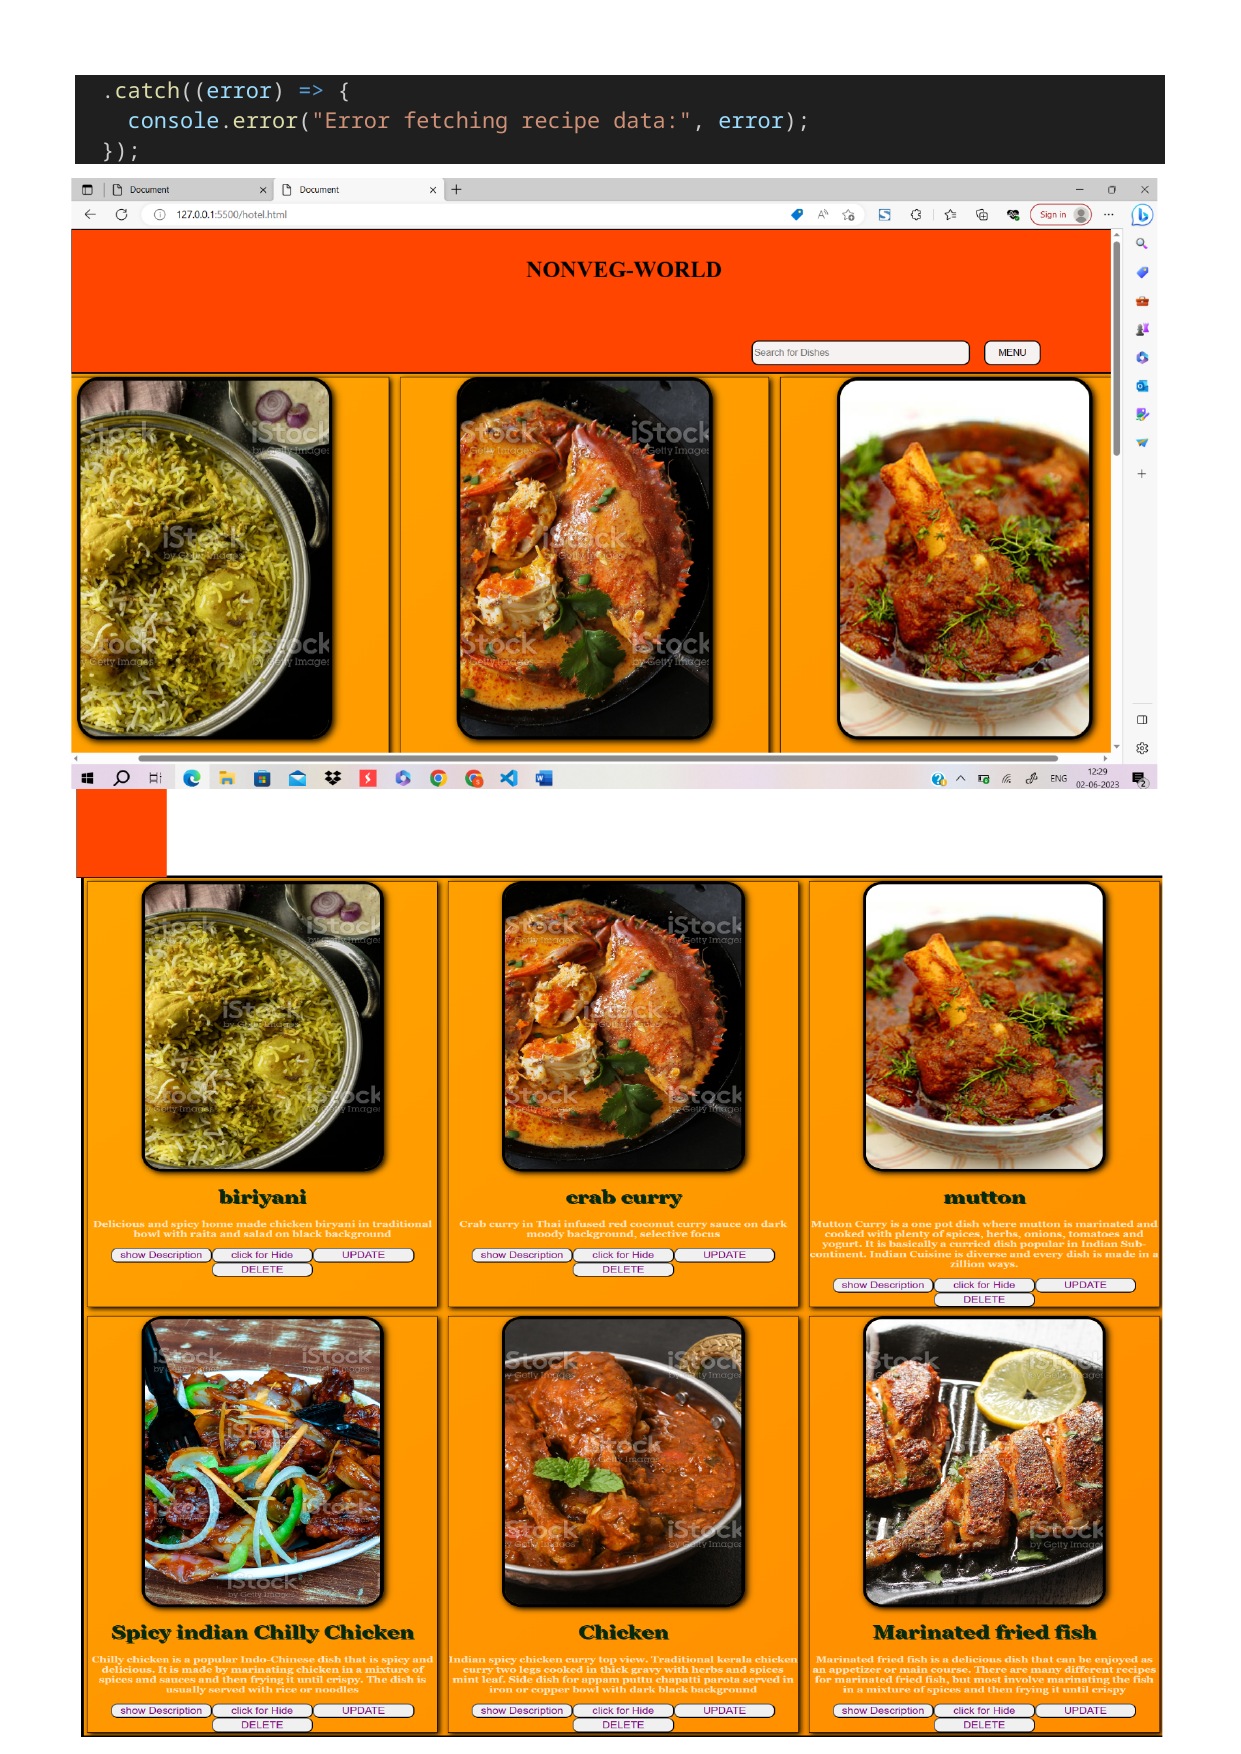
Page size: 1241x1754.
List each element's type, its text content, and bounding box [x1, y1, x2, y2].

text .catch((error) => { [75, 75, 1165, 105]
text }); [75, 134, 1165, 164]
text console.error("Error fetching recipe data:", error); [75, 105, 1165, 134]
picture [70, 178, 1162, 1734]
